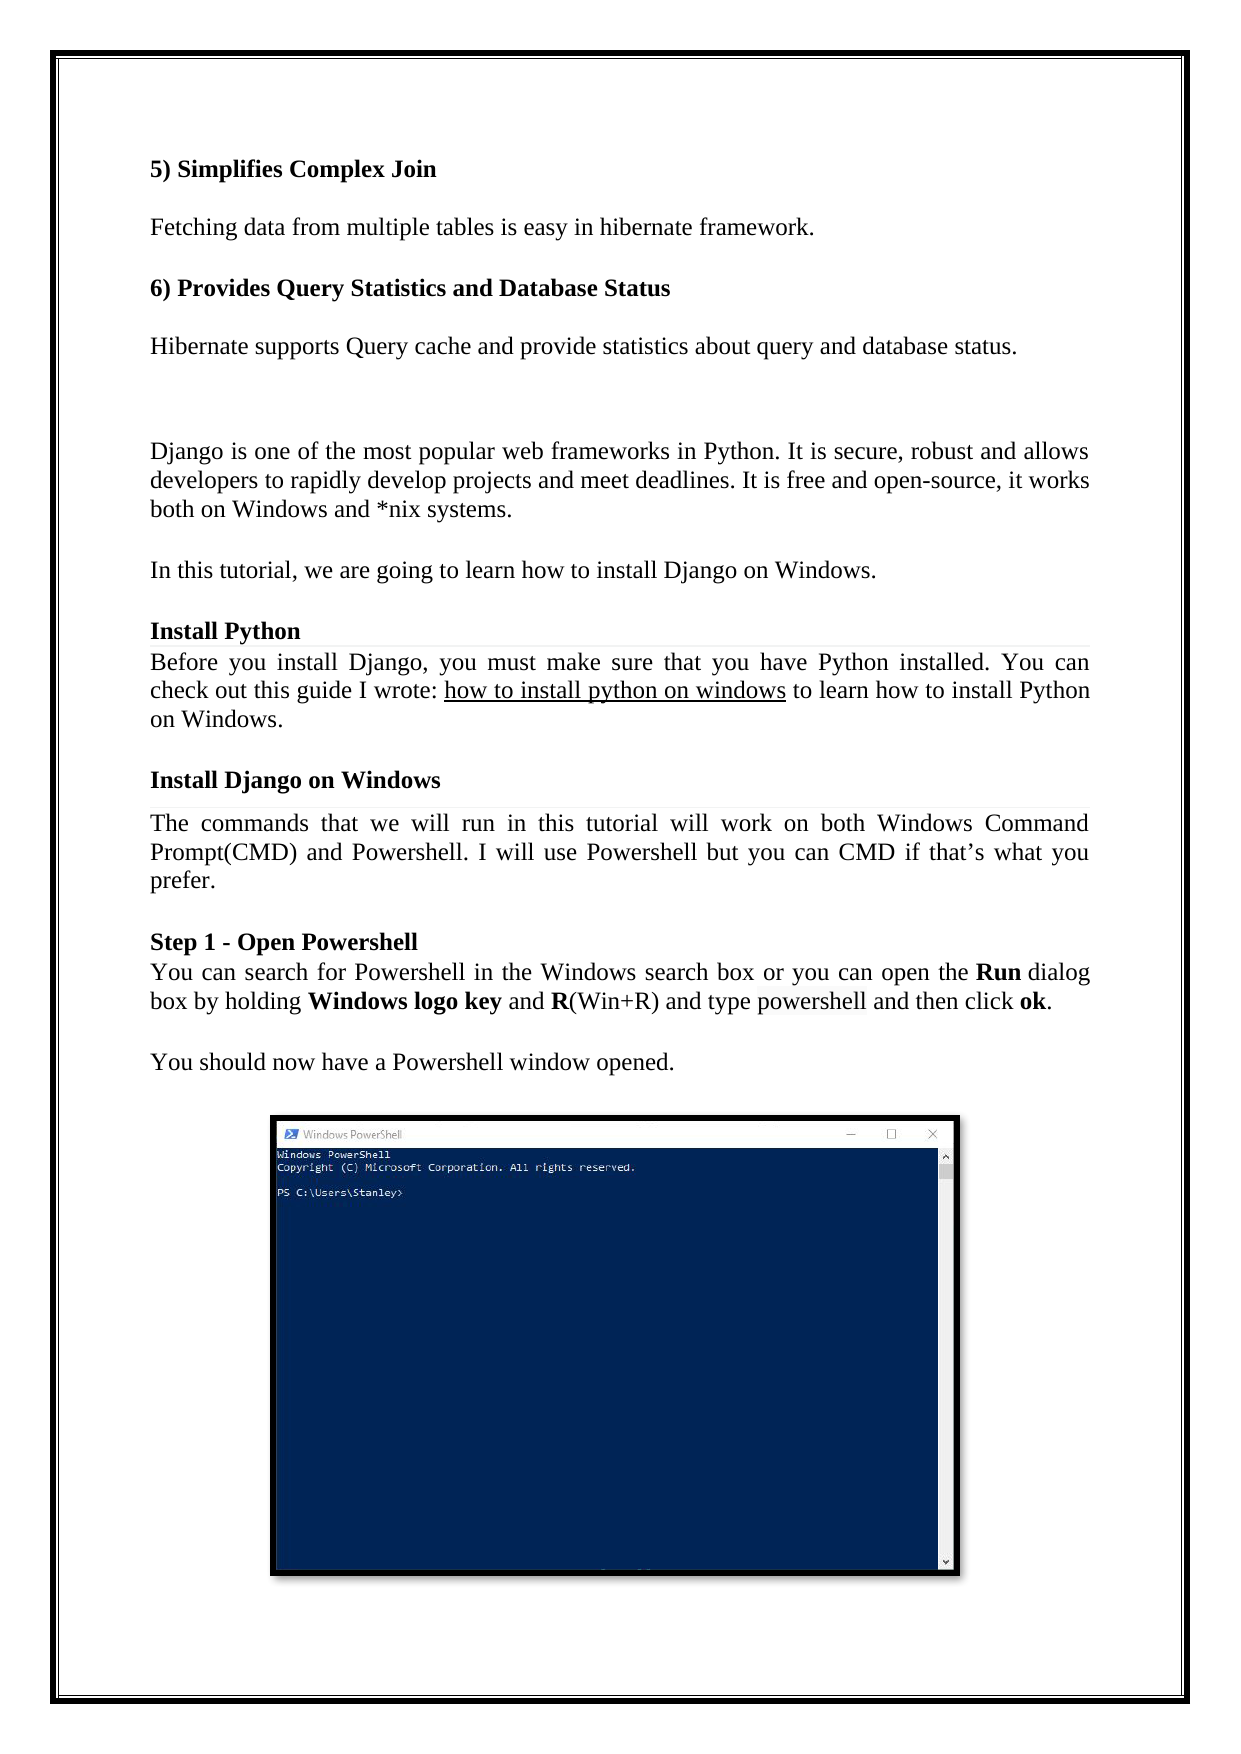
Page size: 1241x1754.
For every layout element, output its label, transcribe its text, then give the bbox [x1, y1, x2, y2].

text You should now have a Powershell window opened. [150, 1047, 1090, 1076]
text You can search for Powershell in the Windows search box or you can open the Run dialog box by holding Windows logo key and R(Win+R) and type powershell and then click ok. [150, 957, 1090, 1015]
picture [276, 1121, 954, 1570]
text In this tutorial, we are going to learn how to install Django on Windows. [150, 555, 1090, 584]
text Fetching data from multiple tables is easy in hibernate framework. [150, 212, 1090, 240]
text Hibernate supports Query cache and provide statistics about query and database status. [150, 331, 1090, 360]
text Django is one of the most popular web frameworks in Python. It is secure, robust and allows developers to rapidly develop projects and meet deadlines. It is free and open-source, it works both on Windows and *nix systems. [150, 436, 1090, 522]
text Before you install Django, you must make sure that you have Python installed. You can check out this guide I wrote: how to install python on windows to learn how to install Python on Windows. [150, 647, 1090, 733]
text The commands that we will run in this tutorial will work on both Windows Command Prompt(CMD) and Powershell. I will use Powershell but you can CMD if that’s what you prefer. [150, 808, 1090, 894]
subtitle 5) Simplifies Complex Join [150, 150, 1090, 182]
subtitle 6) Provides Query Statistics and Database Status [150, 269, 1090, 302]
subtitle Install Python [150, 616, 1090, 645]
subtitle Install Django on Windows [150, 765, 1090, 807]
subtitle Step 1 - Open Powershell [150, 927, 1090, 956]
